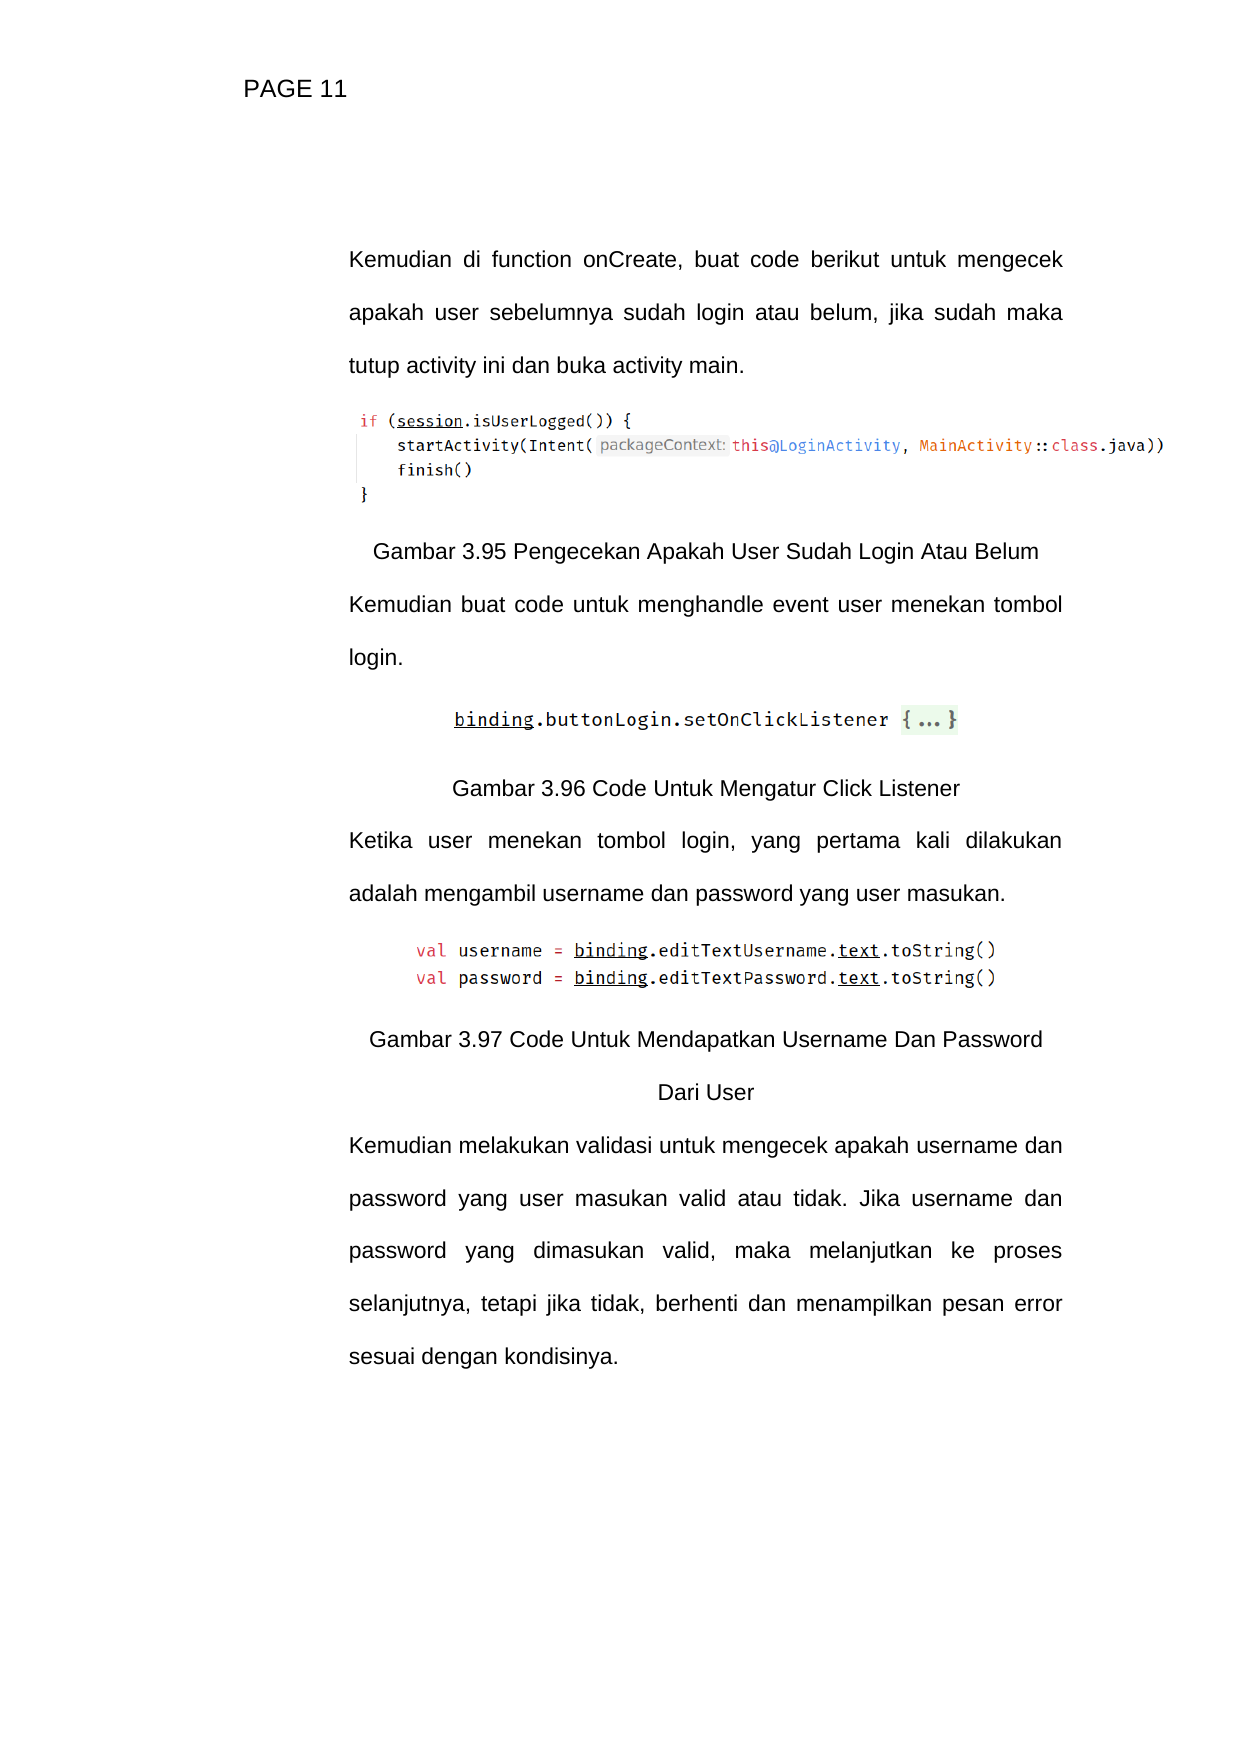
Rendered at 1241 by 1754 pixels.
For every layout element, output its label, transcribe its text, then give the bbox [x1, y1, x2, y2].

picture [441, 696, 971, 746]
picture [348, 404, 1174, 510]
picture [403, 932, 1008, 998]
title Kemudian melakukan validasi untuk mengecek apakah username dan password yang user masukan valid atau tidak. Jika username dan password yang dimasukan valid, maka melanjutkan ke proses selanjutnya, tetapi jika tidak, berhenti dan menampilkan pesan error sesuai dengan kondisinya. [349, 1132, 1063, 1369]
title Ketika user menekan tombol login, yang pertama kali dilakukan adalah mengambil username dan password yang user masukan. [349, 827, 1063, 906]
title Kemudian buat code untuk menghandle event user menekan tombol login. [349, 591, 1063, 670]
title Kemudian di function onCreate, buat code berikut untuk mengecek apakah user sebelumnya sudah login atau belum, jika sudah maka tutup activity ini dan buka activity main. [349, 246, 1063, 378]
